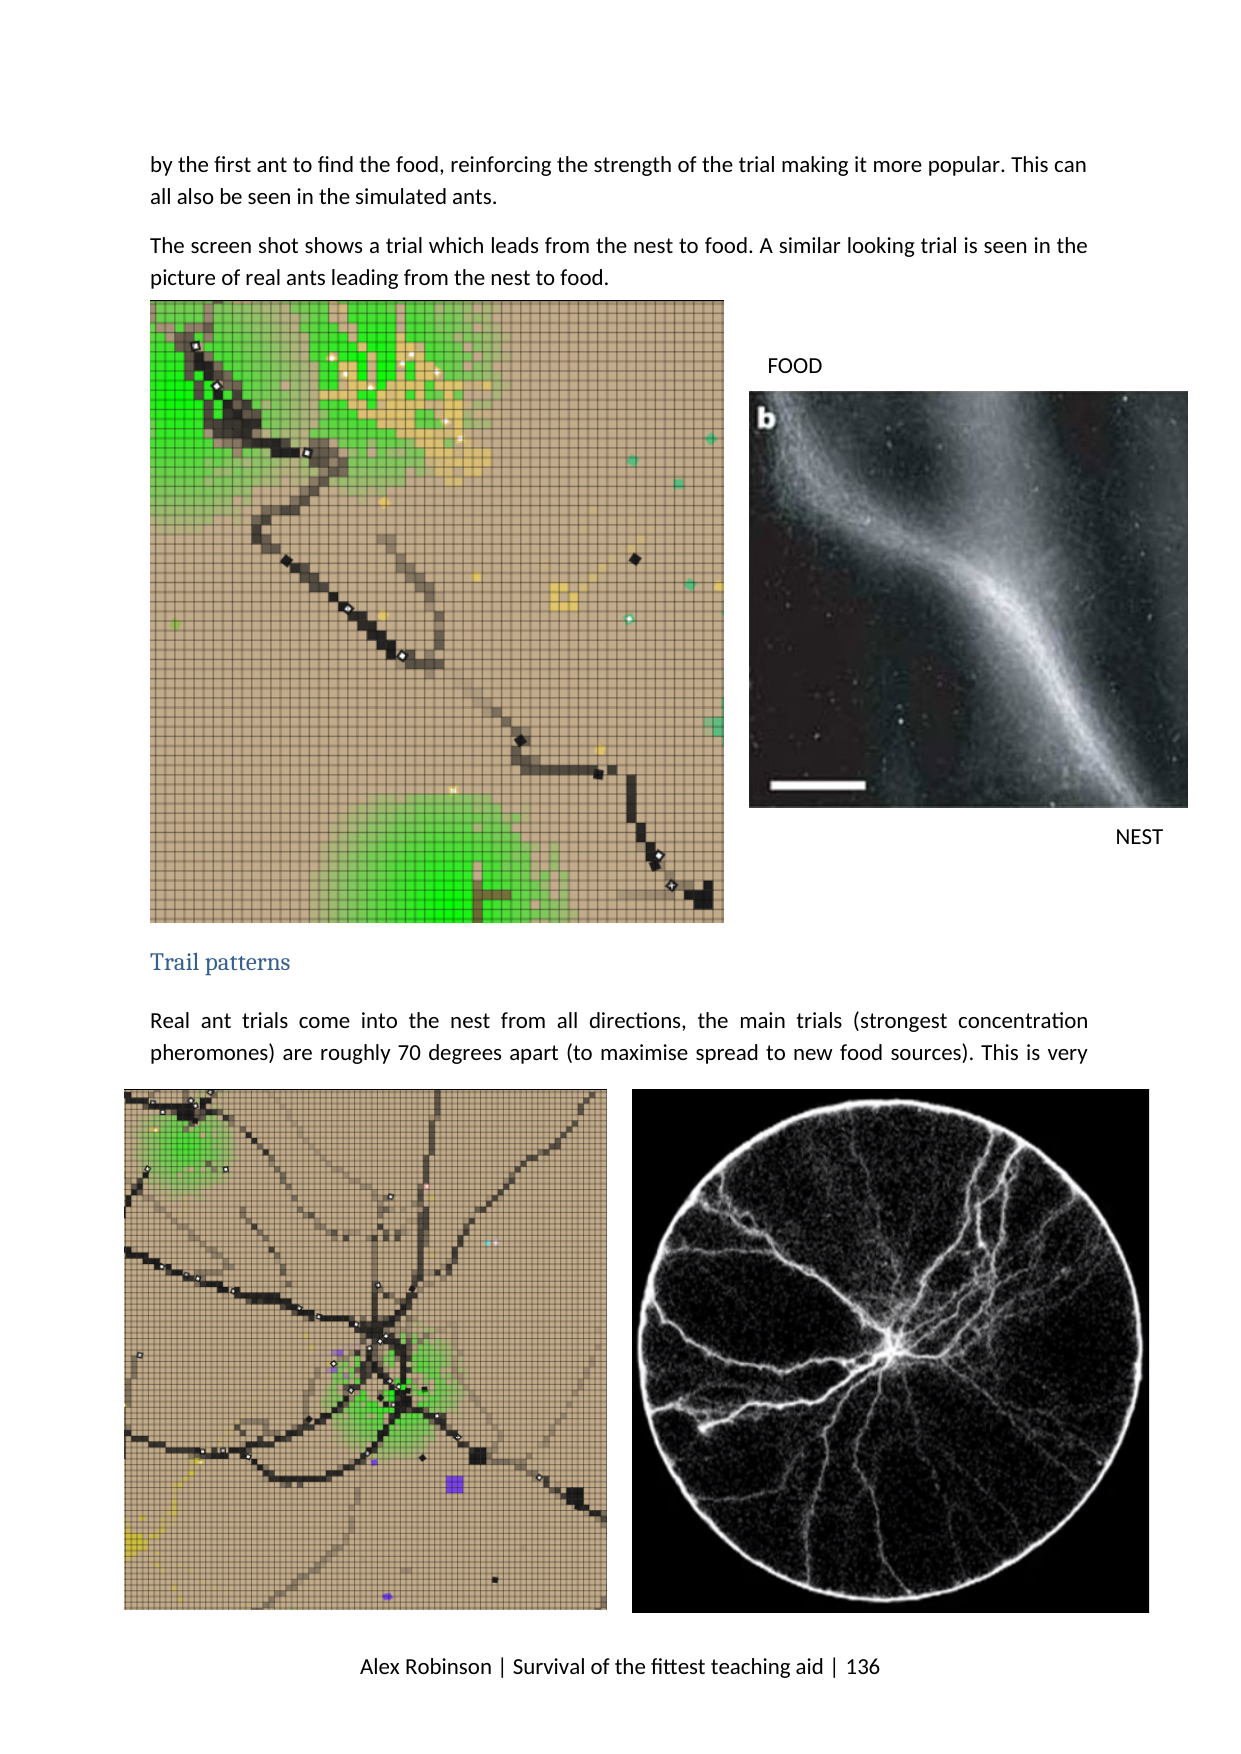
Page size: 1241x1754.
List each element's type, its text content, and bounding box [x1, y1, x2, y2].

picture [124, 1089, 607, 1610]
text Real ant trials come into the nest from all directions, the main trials (strongest concentration pheromones) are roughly 70 degrees apart (to maximise spread to new food sources). This is very similar to the simulation which has trials from all directions and the main trials are separated by about 70 degrees also. The concentration of pheromones is also similar, although the scale of the simulation and the real pheromone trials of ants are different the pattern of most concentrated pheromones around the nest with roughly straight thin lines of high concentration pheromones leading off in multiple directions as well as a small number of considerable weaker pheromones from all directions can be seen in the real pheromones and the simulated. [150, 1006, 1090, 1066]
picture [150, 300, 724, 923]
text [150, 150, 1090, 210]
text The screen shot shows a trial which leads from the nest to food. A similar looking trial is seen in the picture of real ants leading from the nest to food. [150, 231, 1090, 291]
picture [1090, 391, 1188, 808]
picture [632, 1089, 1150, 1613]
